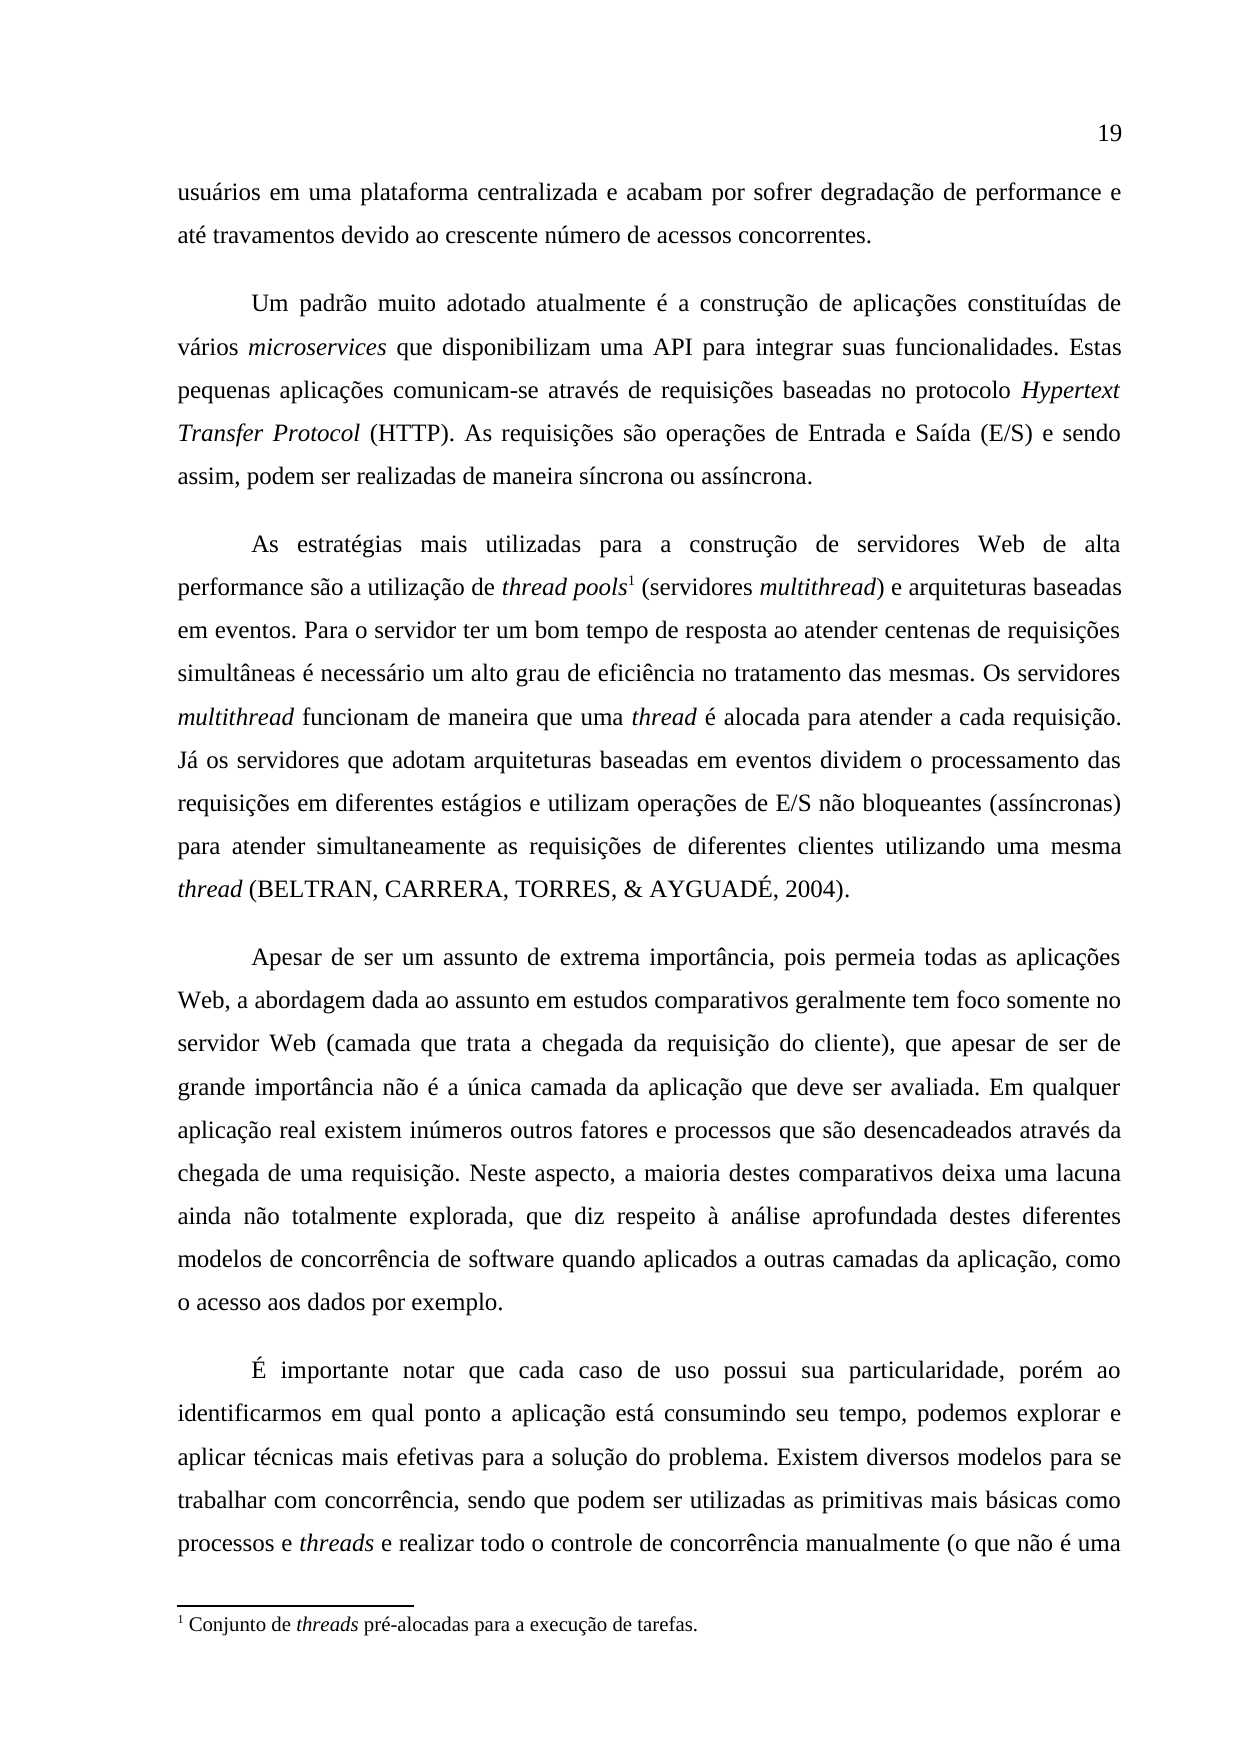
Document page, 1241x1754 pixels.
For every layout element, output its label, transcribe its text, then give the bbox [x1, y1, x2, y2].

text Apesar de ser um assunto de extrema importância, pois permeia todas as aplicações Web, a abordagem dada ao assunto em estudos comparativos geralmente tem foco somente no servidor Web (camada que trata a chegada da requisição do cliente), que apesar de ser de grande importância não é a única camada da aplicação que deve ser avaliada. Em qualquer aplicação real existem inúmeros outros fatores e processos que são desencadeados através da chegada de uma requisição. Neste aspecto, a maioria destes comparativos deixa uma lacuna ainda não totalmente explorada, que diz respeito à análise aprofundada destes diferentes modelos de concorrência de software quando aplicados a outras camadas da aplicação, como o acesso aos dados por exemplo. [177, 942, 1122, 1316]
text Um padrão muito adotado atualmente é a construção de aplicações constituídas de vários microservices que disponibilizam uma API para integrar suas funcionalidades. Estas pequenas aplicações comunicam-se através de requisições baseadas no protocolo Hypertext Transfer Protocol (HTTP). As requisições são operações de Entrada e Saída (E/S) e sendo assim, podem ser realizadas de maneira síncrona ou assíncrona. [177, 288, 1122, 490]
text As estratégias mais utilizadas para a construção de servidores Web de alta performance são a utilização de thread pools (servidores multithread) e arquiteturas baseadas em eventos. Para o servidor ter um bom tempo de resposta ao atender centenas de requisições simultâneas é necessário um alto grau de eficiência no tratamento das mesmas. Os servidores multithread funcionam de maneira que uma thread é alocada para atender a cada requisição. Já os servidores que adotam arquiteturas baseadas em eventos dividem o processamento das requisições em diferentes estágios e utilizam operações de E/S não bloqueantes (assíncronas) para atender simultaneamente as requisições de diferentes clientes utilizando uma mesma thread . [177, 529, 1122, 903]
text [177, 1355, 1122, 1557]
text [177, 177, 1122, 249]
